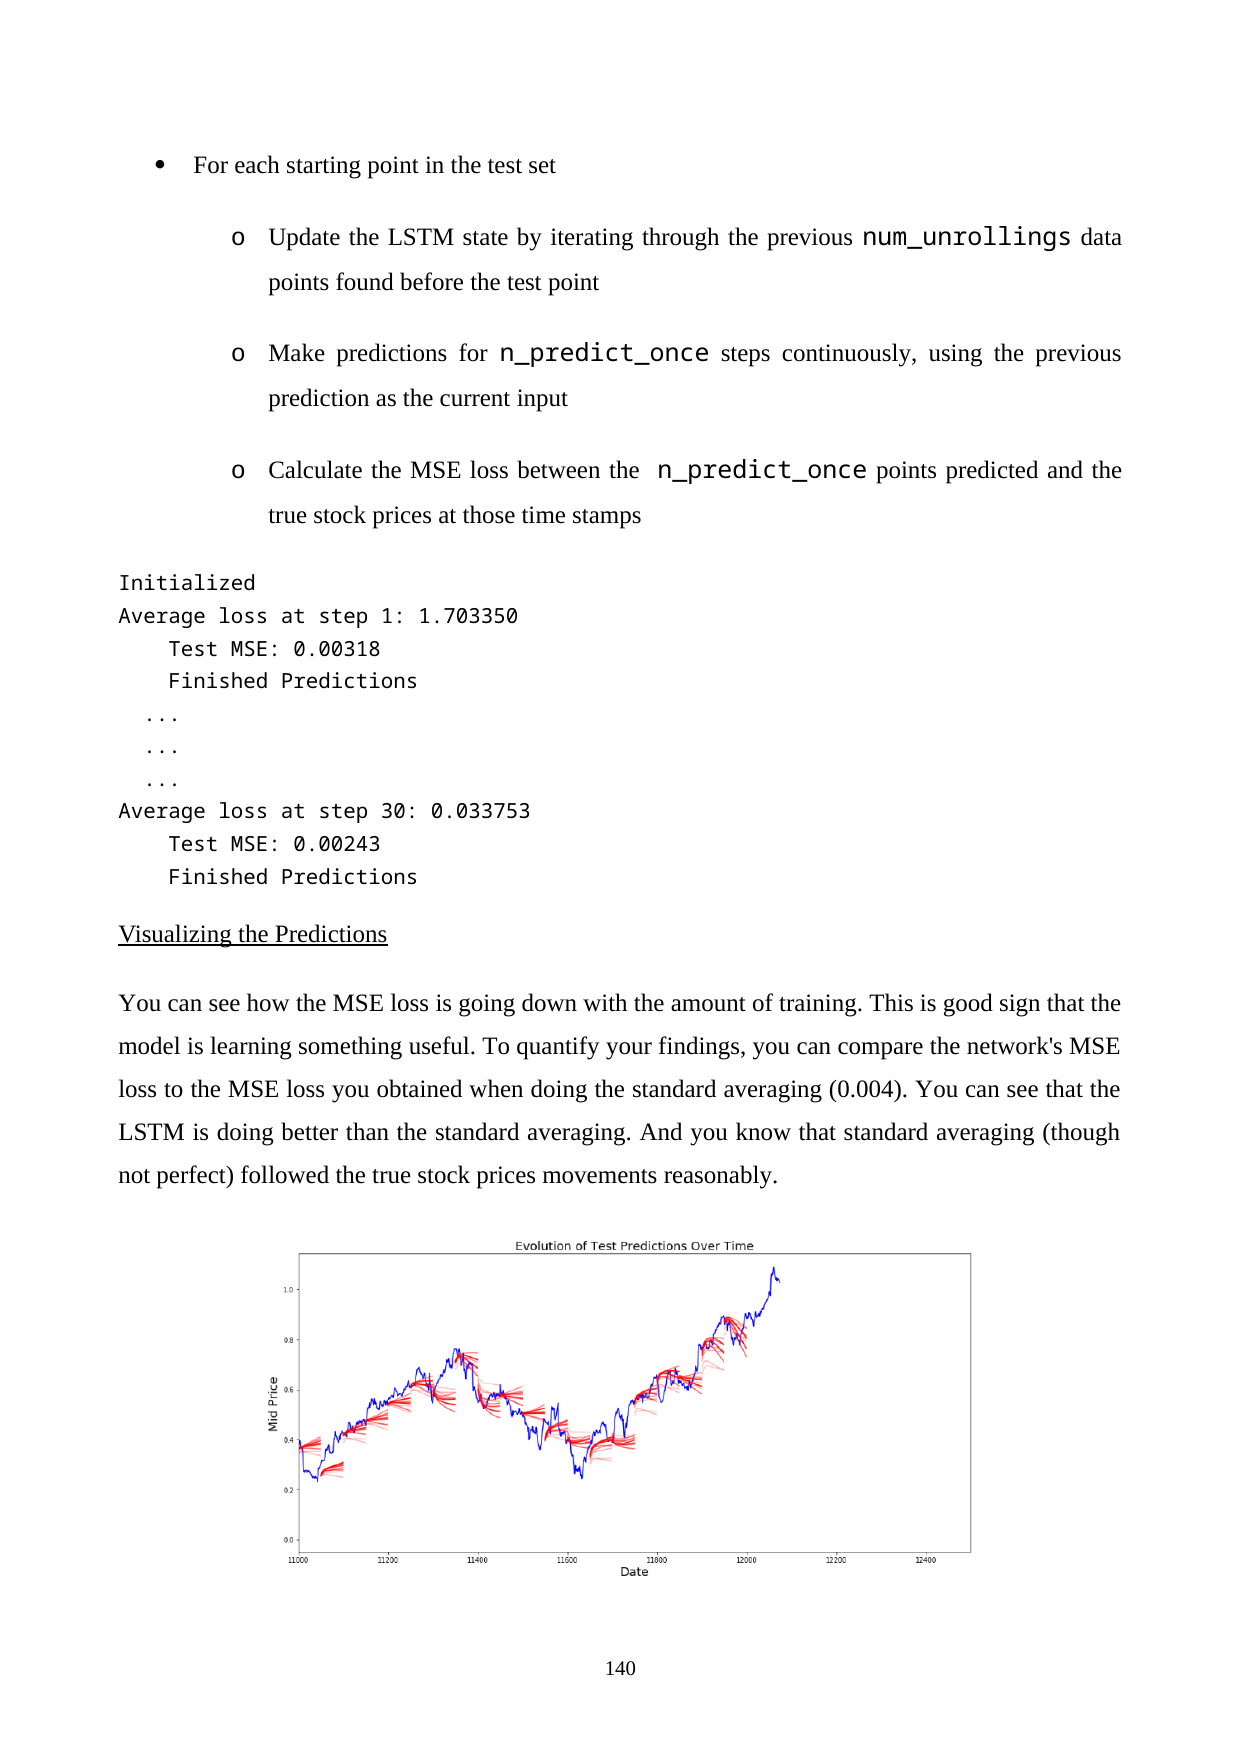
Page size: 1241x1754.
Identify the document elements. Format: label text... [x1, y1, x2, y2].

text Initialized [118, 568, 1122, 597]
text You can see how the MSE loss is going down with the amount of training. This is good sign that the model is learning something useful. To quantify your findings, you can compare the network's MSE loss to the MSE loss you obtained when doing the standard averaging (0.004). You can see that the LSTM is doing better than the standard averaging. And you know that standard averaging (though not perfect) followed the true stock prices movements reasonably. [118, 988, 1122, 1189]
text ... [118, 731, 1122, 760]
text Average loss at step 1: 1.703350 [118, 601, 1122, 629]
text Finished Predictions [118, 862, 1122, 890]
list Calculate the MSE loss between the n_predict_once points predicted and the true stock prices at those time stamps [231, 452, 1122, 529]
text ... [118, 699, 1122, 727]
picture [261, 1228, 979, 1581]
list For each starting point in the test set [156, 150, 1122, 179]
text Test MSE: 0.00318 [118, 634, 1122, 662]
subtitle Visualizing the Predictions [118, 919, 1122, 948]
list Make predictions for n_predict_once steps continuously, using the previous prediction as the current input [231, 335, 1122, 412]
text ... [118, 764, 1122, 792]
text Average loss at step 30: 0.033753 [118, 797, 1122, 825]
text Finished Predictions [118, 666, 1122, 695]
text Test MSE: 0.00243 [118, 829, 1122, 858]
list Update the LSTM state by iterating through the previous num_unrollings data points found before the test point [231, 218, 1122, 296]
